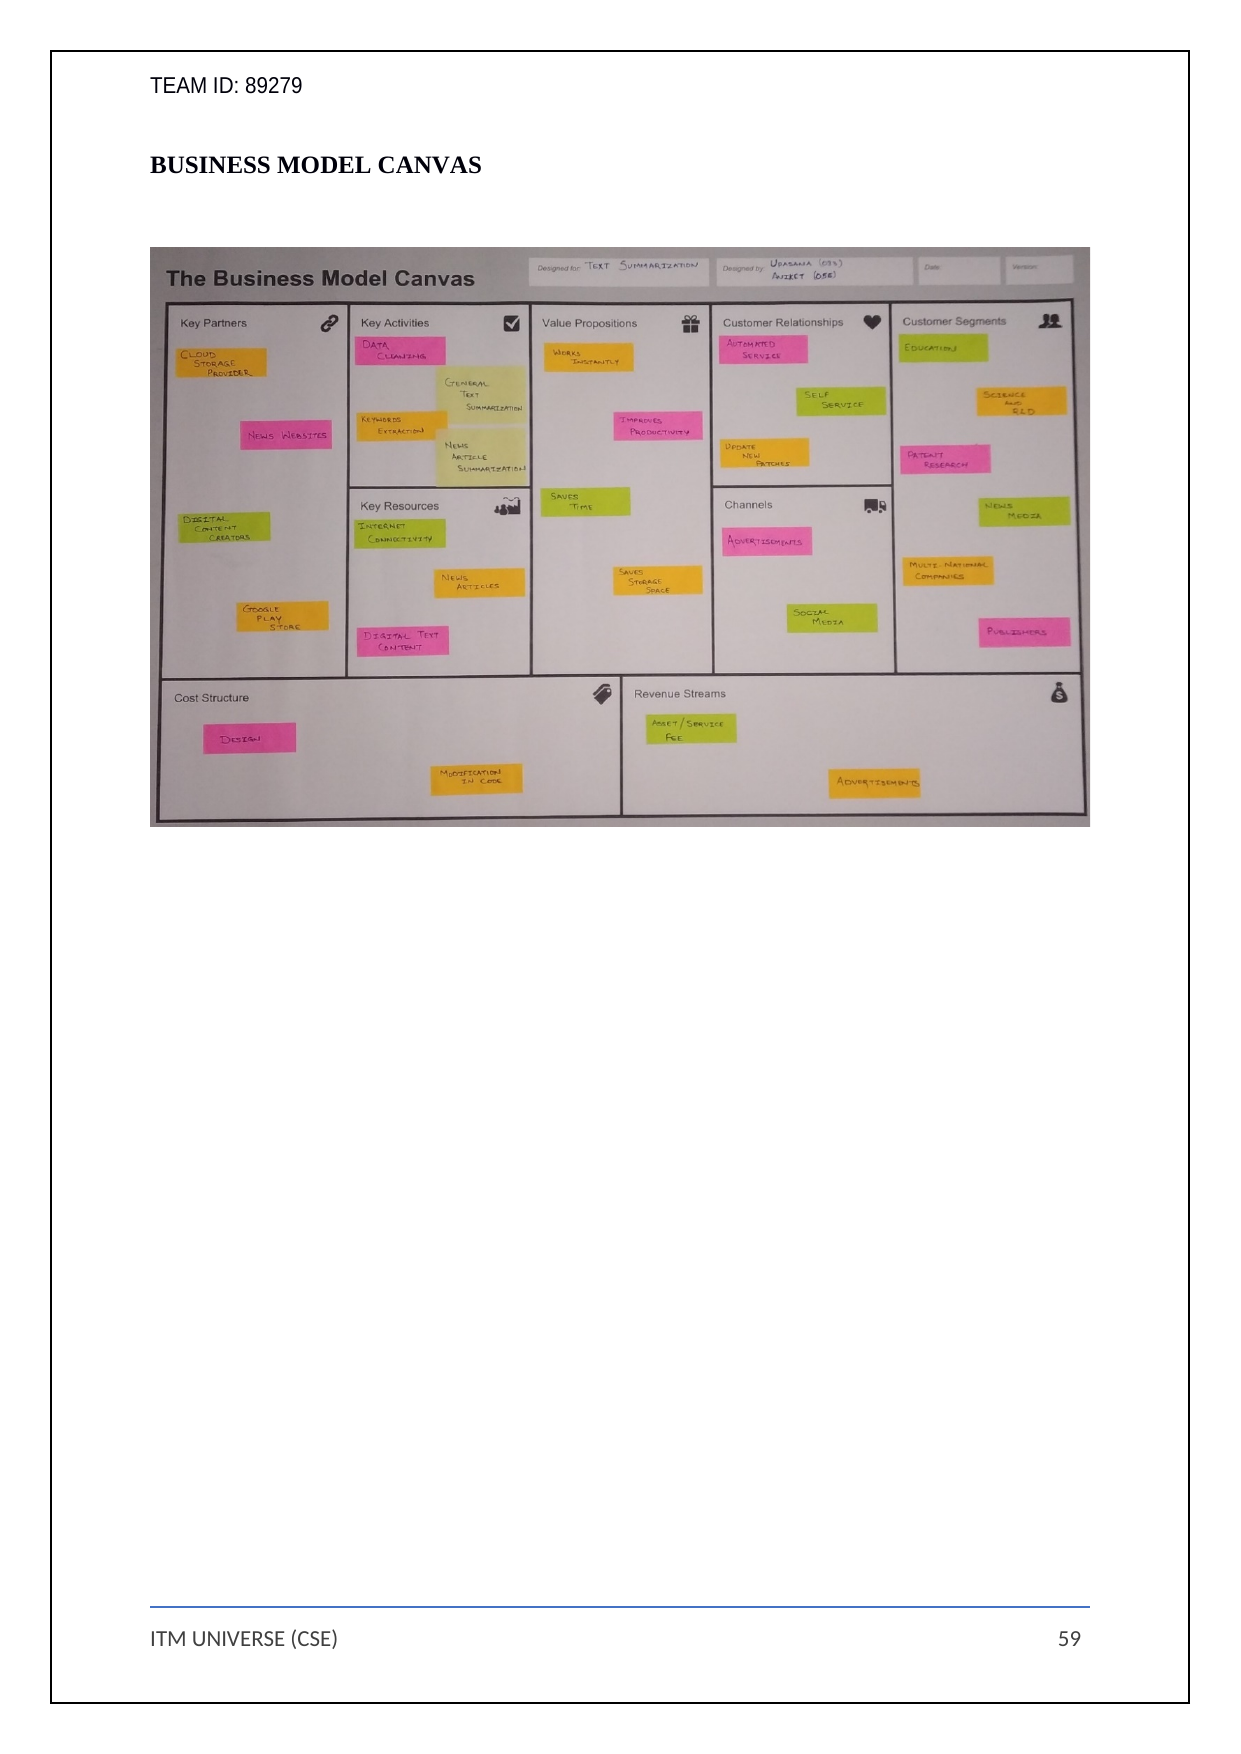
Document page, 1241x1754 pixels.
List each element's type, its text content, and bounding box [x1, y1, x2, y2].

text BUSINESS MODEL CANVAS [150, 150, 1090, 179]
picture [150, 247, 1091, 827]
